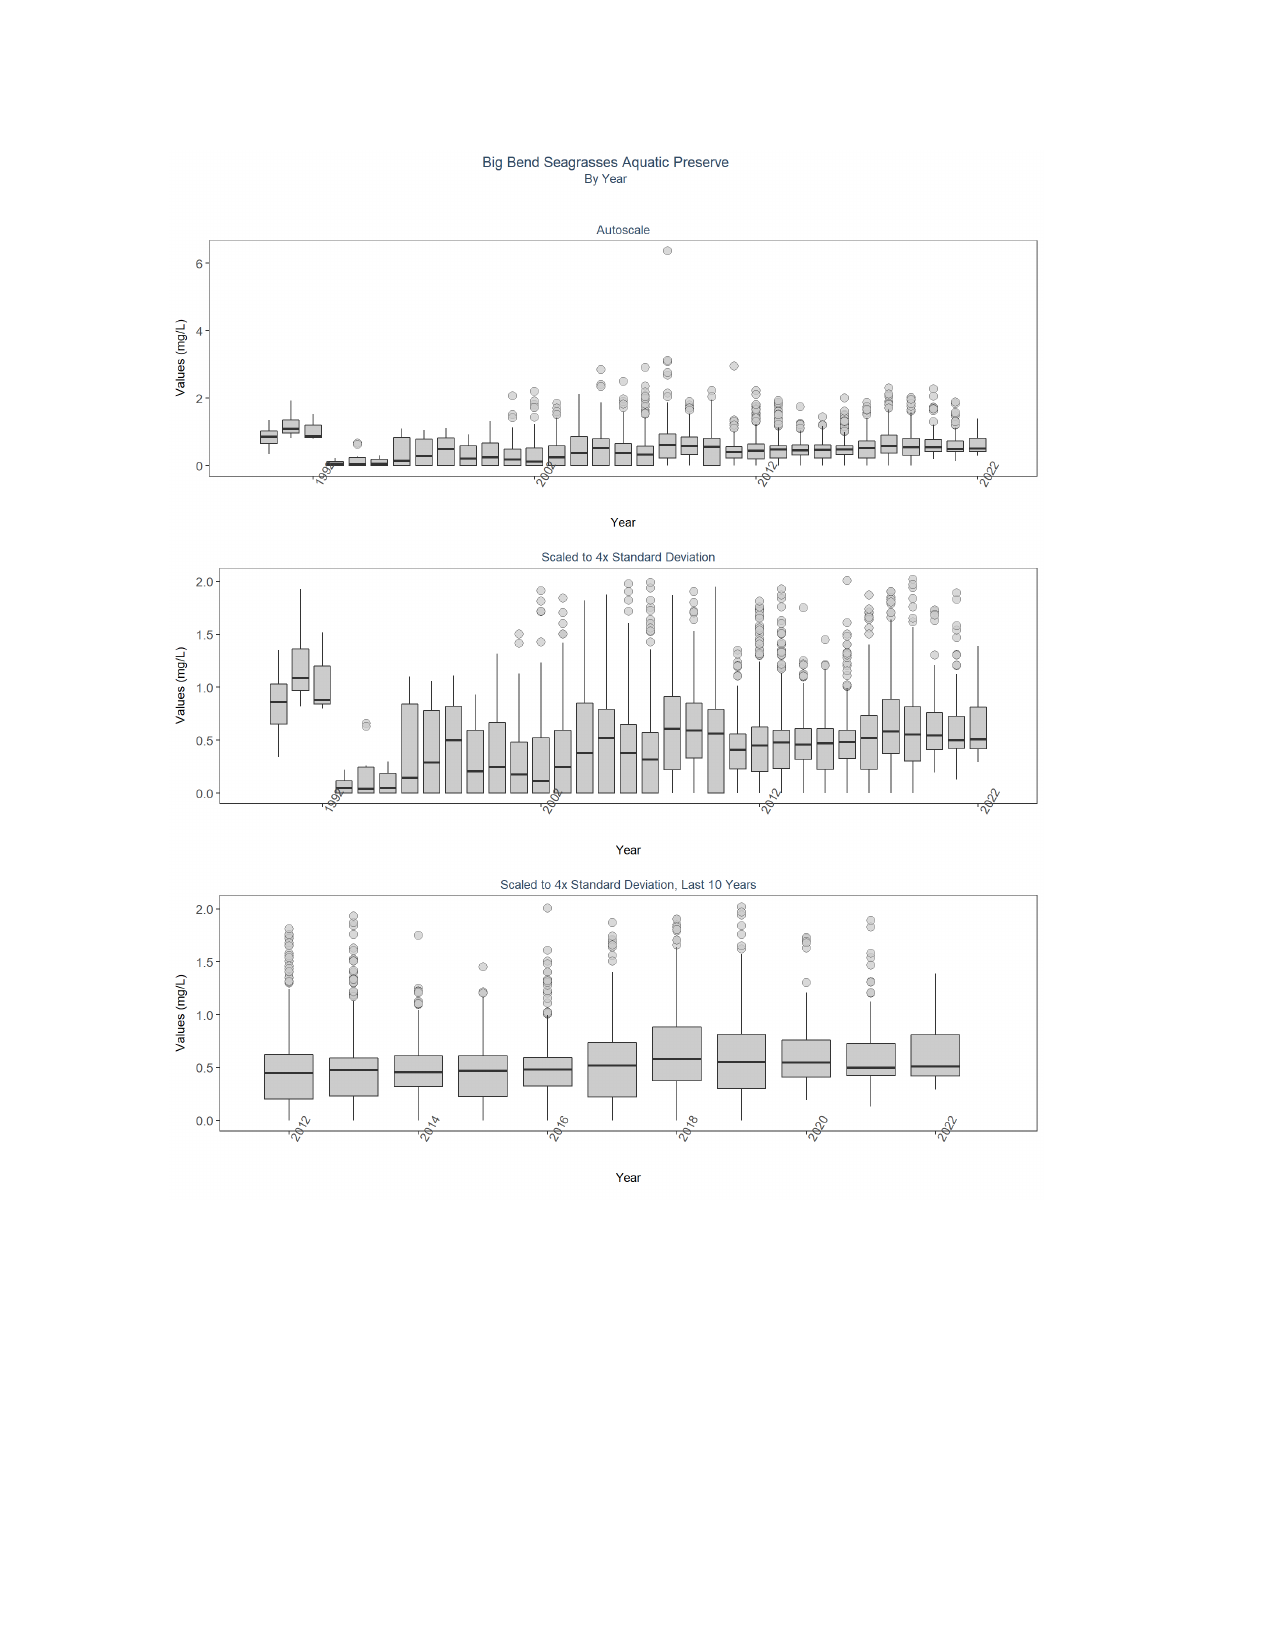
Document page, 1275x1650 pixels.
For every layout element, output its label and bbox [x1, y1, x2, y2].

picture [168, 150, 1044, 1200]
